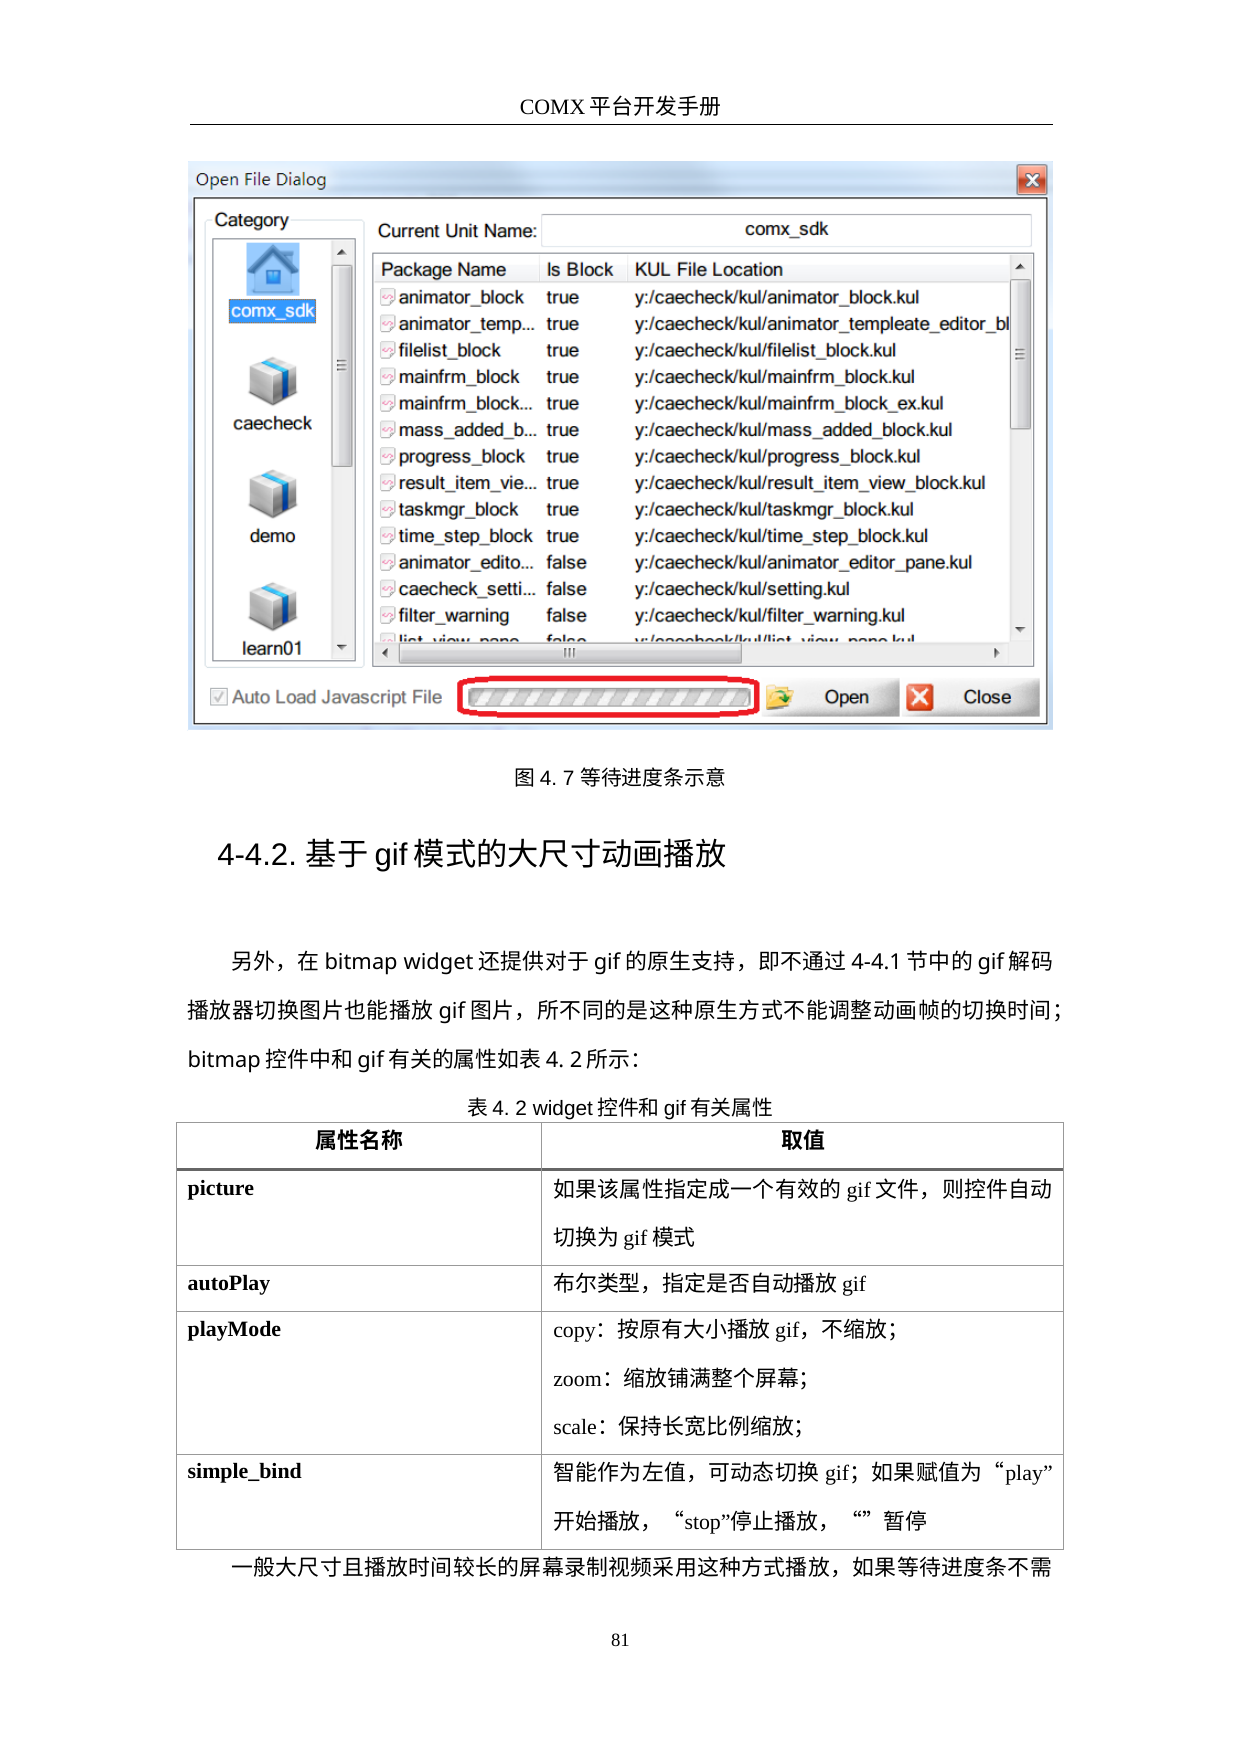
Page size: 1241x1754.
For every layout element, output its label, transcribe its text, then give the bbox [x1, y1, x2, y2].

table_header 取值 [542, 1123, 1063, 1168]
table_cell simple_bind [177, 1455, 541, 1548]
table_cell copy：按原有大小播放gif，不缩放； zoom：缩放铺满整个屏幕； scale：保持长宽比例缩放； [542, 1312, 1063, 1454]
picture [187, 161, 1053, 731]
table_cell 布尔类型，指定是否自动播放gif [542, 1266, 1063, 1311]
table_cell playMode [177, 1312, 541, 1454]
text 另外，在bitmap widget还提供对于gif的原生支持，即不通过4-4.1节中的gif解码播放器切换图片也能播放gif图片，所不同的是这种原生方式不能调整动画帧的切换时间；bitmap控件中和gif有关的属性如表4. 2所示： [187, 944, 1053, 1074]
text 图4. 7 等待进度条示意 [187, 759, 1053, 792]
table_cell autoPlay [177, 1266, 541, 1311]
text 表4. 2 widget控件和gif有关属性 [187, 1089, 1053, 1122]
table_header 属性名称 [177, 1123, 541, 1168]
list 基于gif模式的大尺寸动画播放 [217, 819, 1053, 884]
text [187, 1550, 1053, 1582]
table_cell 如果该属性指定成一个有效的gif文件，则控件自动切换为gif模式 [542, 1171, 1063, 1265]
table_cell picture [177, 1171, 541, 1265]
table_cell 智能作为左值，可动态切换gif；如果赋值为“play”开始播放，“stop”停止播放，“”暂停 [542, 1455, 1063, 1548]
